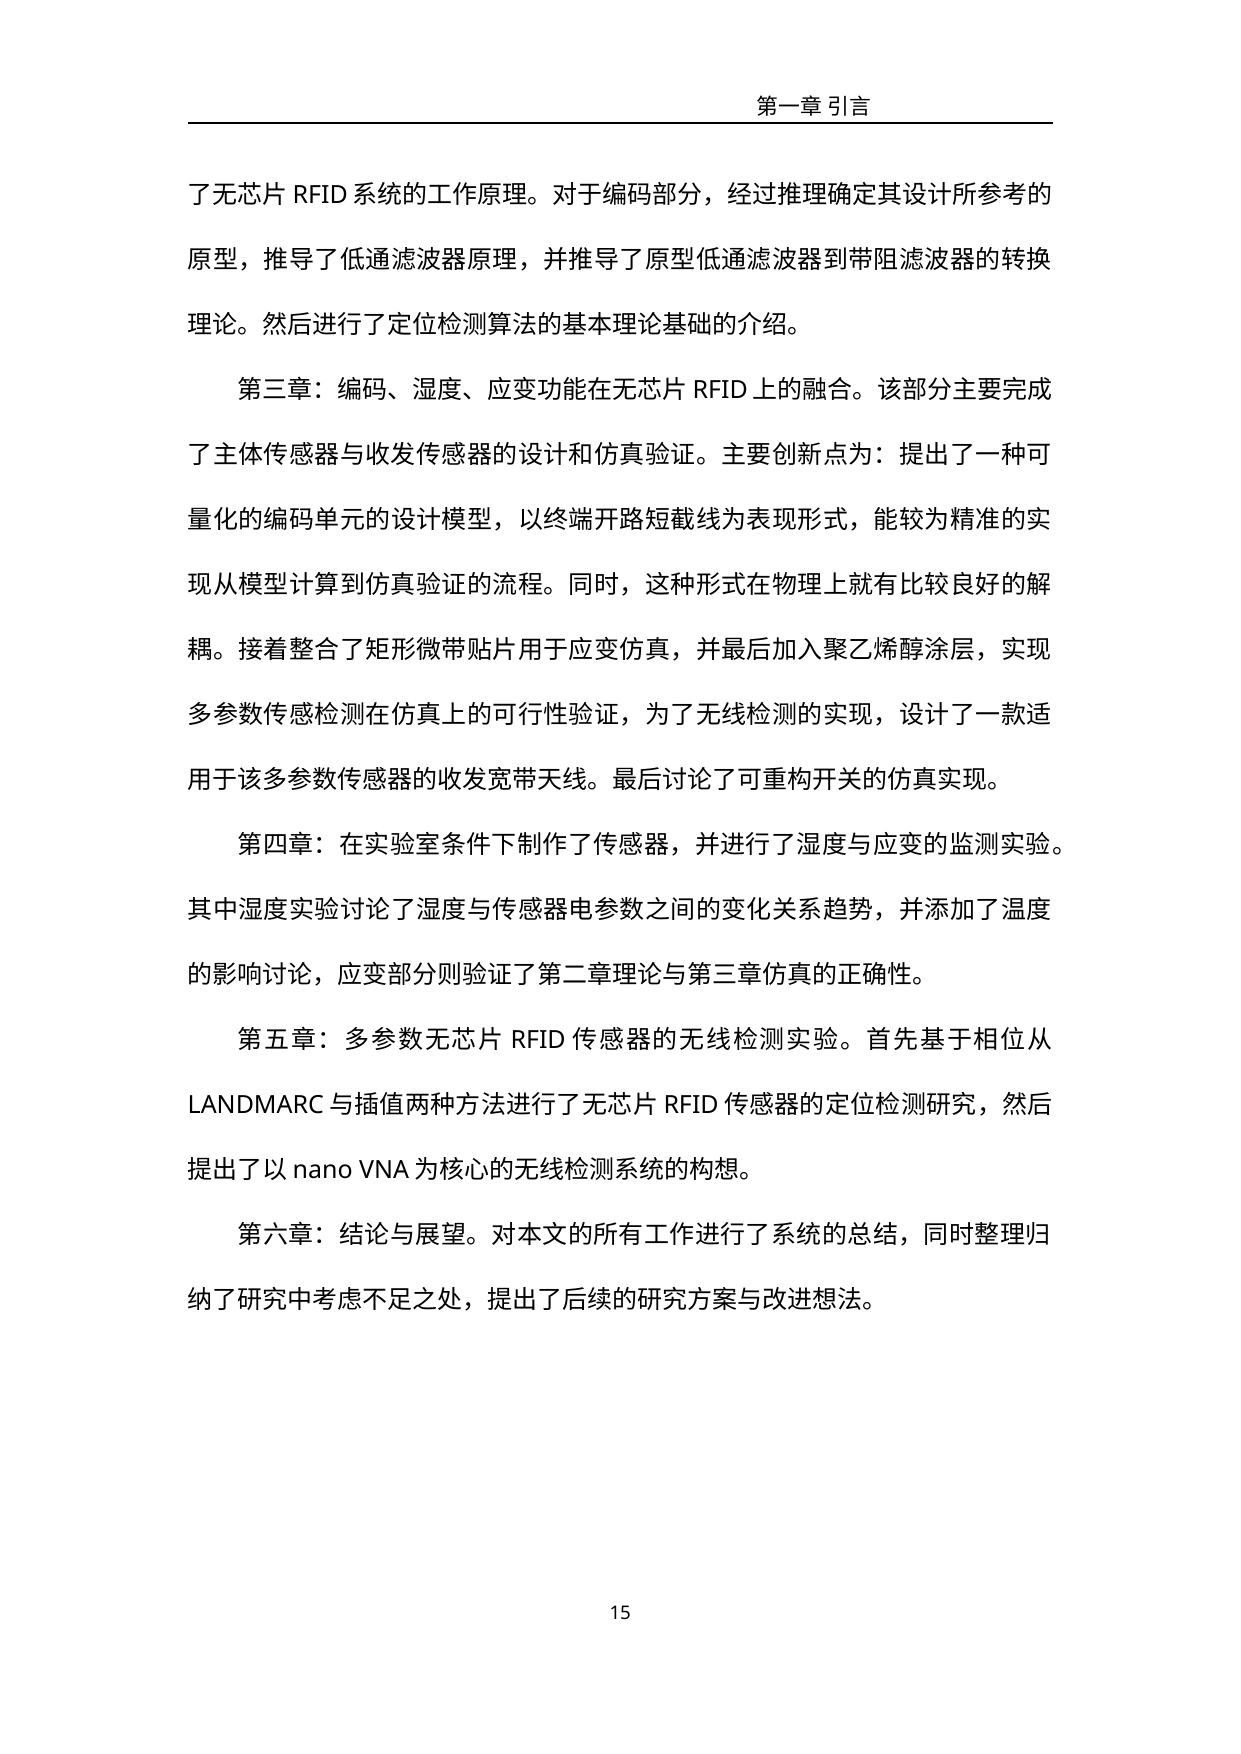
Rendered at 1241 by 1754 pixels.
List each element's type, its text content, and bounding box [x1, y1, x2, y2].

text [187, 160, 1053, 355]
text 第三章：编码、湿度、应变功能在无芯片RFID上的融合。该部分主要完成了主体传感器与收发传感器的设计和仿真验证。主要创新点为：提出了一种可量化的编码单元的设计模型，以终端开路短截线为表现形式，能较为精准的实现从模型计算到仿真验证的流程。同时，这种形式在物理上就有比较良好的解耦。接着整合了矩形微带贴片用于应变仿真，并最后加入聚乙烯醇涂层，实现多参数传感检测在仿真上的可行性验证，为了无线检测的实现，设计了一款适用于该多参数传感器的收发宽带天线。最后讨论了可重构开关的仿真实现。 [187, 355, 1053, 810]
text 第五章：多参数无芯片RFID传感器的无线检测实验。首先基于相位从LANDMARC与插值两种方法进行了无芯片RFID传感器的定位检测研究，然后提出了以nano VNA为核心的无线检测系统的构想。 [187, 1005, 1053, 1200]
text 第四章：在实验室条件下制作了传感器，并进行了湿度与应变的监测实验。其中湿度实验讨论了湿度与传感器电参数之间的变化关系趋势，并添加了温度的影响讨论，应变部分则验证了第二章理论与第三章仿真的正确性。 [187, 810, 1053, 1005]
text 第六章：结论与展望。对本文的所有工作进行了系统的总结，同时整理归纳了研究中考虑不足之处，提出了后续的研究方案与改进想法。 [187, 1200, 1053, 1330]
